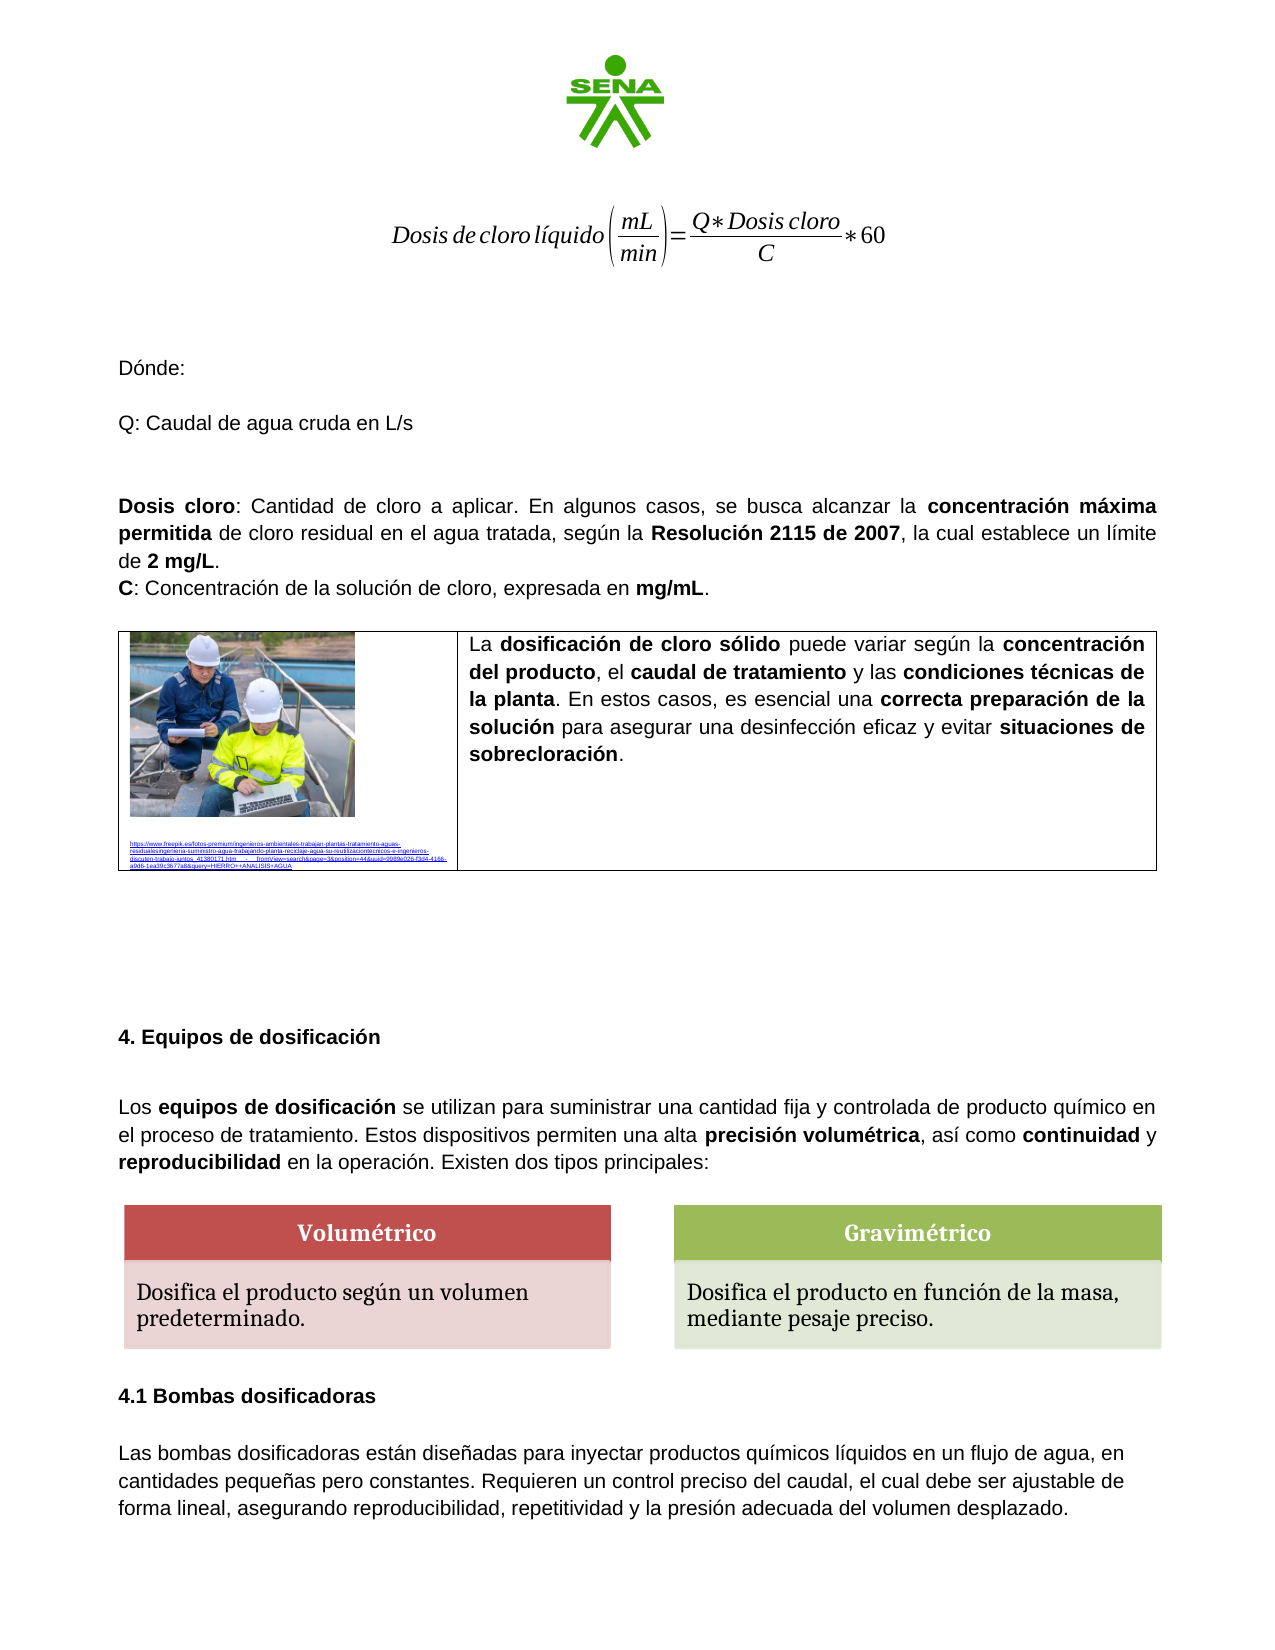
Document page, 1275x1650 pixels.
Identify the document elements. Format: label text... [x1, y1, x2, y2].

subtitle 4. Equipos de dosificación [118, 1025, 1157, 1049]
text C: Concentración de la solución de cloro, expresada en mg/mL. [118, 576, 1157, 600]
table_header La dosificación de cloro sólido puede variar según la concentración del producto, el caudal de tratamiento y las condiciones técnicas de la planta. En estos casos, es esencial una correcta preparación de la solución para asegurar una desinfección eficaz y evitar situaciones de sobrecloración. [458, 632, 1156, 869]
text Los equipos de dosificación se utilizan para suministrar una cantidad fija y controlada de producto químico en el proceso de tratamiento. Estos dispositivos permiten una alta precisión volumétrica, así como continuidad y reproducibilidad en la operación. Existen dos tipos principales: [118, 1095, 1157, 1174]
table_header https://www.freepik.es/fotos-premium/ingenieros-ambientales-trabajan-plantas-tratamiento-aguas-residualesingenieria-suministro-agua-trabajando-planta-reciclaje-agua-su-reutilizaciontecnicos-e-ingenieros-discuten-trabajo-juntos_41380171.htm - fromView=search&page=3&position=44&uuid=9989e026-f3d4-4166-a9d6-1ea39c3677a8&query=HIERRO++ANALISIS+AGUA [119, 632, 457, 869]
text Dónde: [118, 356, 1157, 380]
text Dosis cloro: Cantidad de cloro a aplicar. En algunos casos, se busca alcanzar la concentración máxima permitida de cloro residual en el agua tratada, según la Resolución 2115 de 2007, la cual establece un límite de 2 mg/L. [118, 493, 1157, 572]
picture [566, 55, 664, 148]
text Q: Caudal de agua cruda en L/s [118, 411, 1157, 435]
text 4.1 Bombas dosificadoras [118, 1383, 1157, 1407]
text Las bombas dosificadoras están diseñadas para inyectar productos químicos líquidos en un flujo de agua, en cantidades pequeñas pero constantes. Requieren un control preciso del caudal, el cual debe ser ajustable de forma lineal, asegurando reproducibilidad, repetitividad y la presión adecuada del volumen desplazado. [118, 1441, 1157, 1520]
picture [129, 632, 355, 817]
